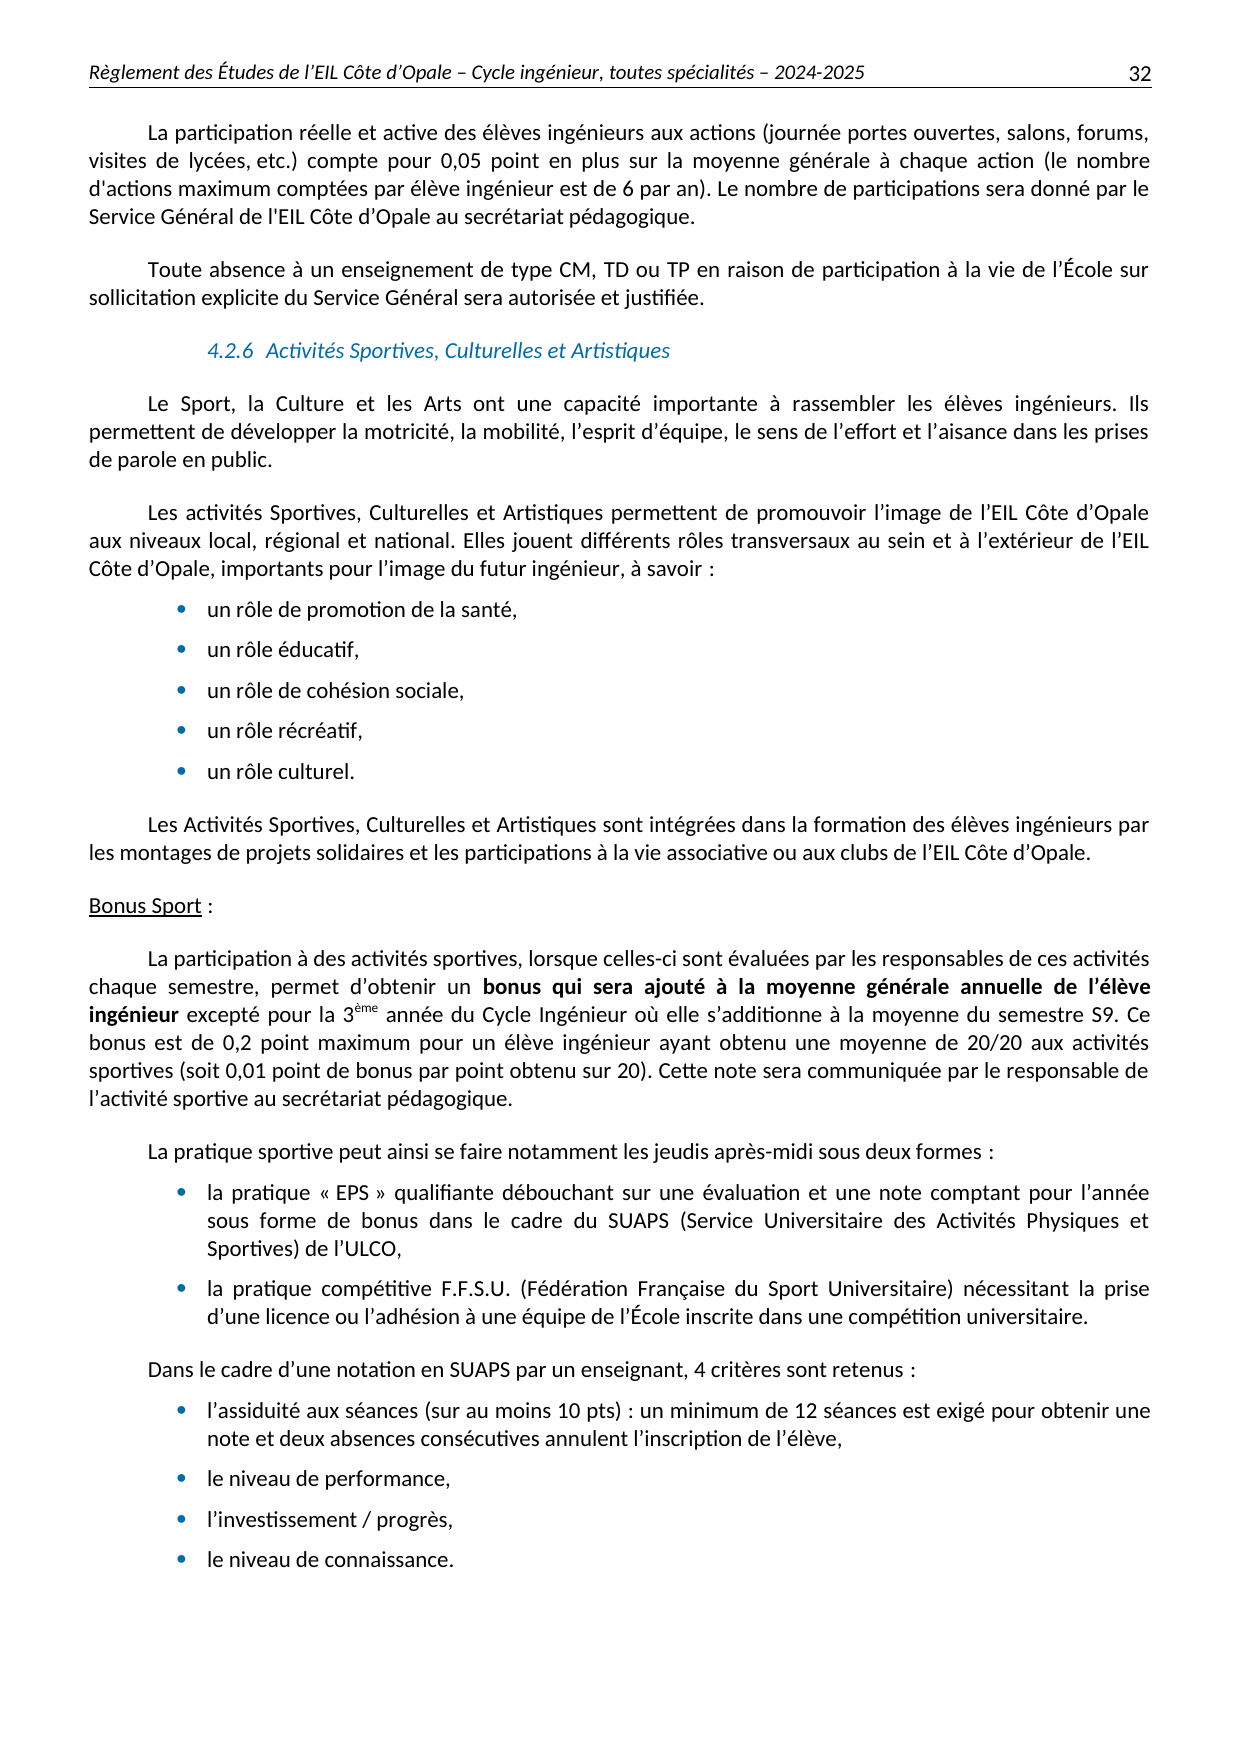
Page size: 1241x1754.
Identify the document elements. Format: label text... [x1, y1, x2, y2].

text Le Sport, la Culture et les Arts ont une capacité importante à rassembler les élèves ingénieurs. Ils permettent de développer la motricité, la mobilité, l’esprit d’équipe, le sens de l’effort et l’aisance dans les prises de parole en public. [89, 389, 1152, 473]
subtitle Activités Sportives, Culturelles et Artistiques [207, 336, 1152, 364]
list un rôle de promotion de la santé, [177, 595, 1152, 623]
text La participation à des activités sportives, lorsque celles-ci sont évaluées par les responsables de ces activités chaque semestre, permet d’obtenir un bonus qui sera ajouté à la moyenne générale annuelle de l’élève ingénieur excepté pour la 3ème année du Cycle Ingénieur où elle s’additionne à la moyenne du semestre S9. Ce bonus est de 0,2 point maximum pour un élève ingénieur ayant obtenu une moyenne de 20/20 aux activités sportives (soit 0,01 point de bonus par point obtenu sur 20). Cette note sera communiquée par le responsable de l’activité sportive au secrétariat pédagogique. [89, 944, 1152, 1112]
list l’assiduité aux séances (sur au moins 10 pts) : un minimum de 12 séances est exigé pour obtenir une note et deux absences consécutives annulent l’inscription de l’élève, [177, 1396, 1152, 1452]
list un rôle de cohésion sociale, [177, 676, 1152, 704]
text Les Activités Sportives, Culturelles et Artistiques sont intégrées dans la formation des élèves ingénieurs par les montages de projets solidaires et les participations à la vie associative ou aux clubs de l’EIL Côte d’Opale. [89, 810, 1152, 866]
list un rôle culturel. [177, 757, 1152, 785]
list l’investissement / progrès, [177, 1505, 1152, 1533]
text La pratique sportive peut ainsi se faire notamment les jeudis après-midi sous deux formes : [89, 1137, 1152, 1165]
list un rôle éducatif, [177, 635, 1152, 663]
list la pratique compétitive F.F.S.U. (Fédération Française du Sport Universitaire) nécessitant la prise d’une licence ou l’adhésion à une équipe de l’École inscrite dans une compétition universitaire. [177, 1274, 1152, 1330]
list le niveau de performance, [177, 1464, 1152, 1492]
list un rôle récréatif, [177, 716, 1152, 744]
text Bonus Sport : [89, 891, 1152, 919]
text Toute absence à un enseignement de type CM, TD ou TP en raison de participation à la vie de l’École sur sollicitation explicite du Service Général sera autorisée et justifiée. [89, 255, 1152, 311]
list la pratique « EPS » qualifiante débouchant sur une évaluation et une note comptant pour l’année sous forme de bonus dans le cadre du SUAPS (Service Universitaire des Activités Physiques et Sportives) de l’ULCO, [177, 1178, 1152, 1262]
text La participation réelle et active des élèves ingénieurs aux actions (journée portes ouvertes, salons, forums, visites de lycées, etc.) compte pour 0,05 point en plus sur la moyenne générale à chaque action (le nombre d'actions maximum comptées par élève ingénieur est de 6 par an). Le nombre de participations sera donné par le Service Général de l'EIL Côte d’Opale au secrétariat pédagogique. [89, 118, 1152, 230]
text Dans le cadre d’une notation en SUAPS par un enseignant, 4 critères sont retenus : [89, 1355, 1152, 1383]
list le niveau de connaissance. [177, 1545, 1152, 1573]
text Les activités Sportives, Culturelles et Artistiques permettent de promouvoir l’image de l’EIL Côte d’Opale aux niveaux local, régional et national. Elles jouent différents rôles transversaux au sein et à l’extérieur de l’EIL Côte d’Opale, importants pour l’image du futur ingénieur, à savoir : [89, 498, 1152, 582]
